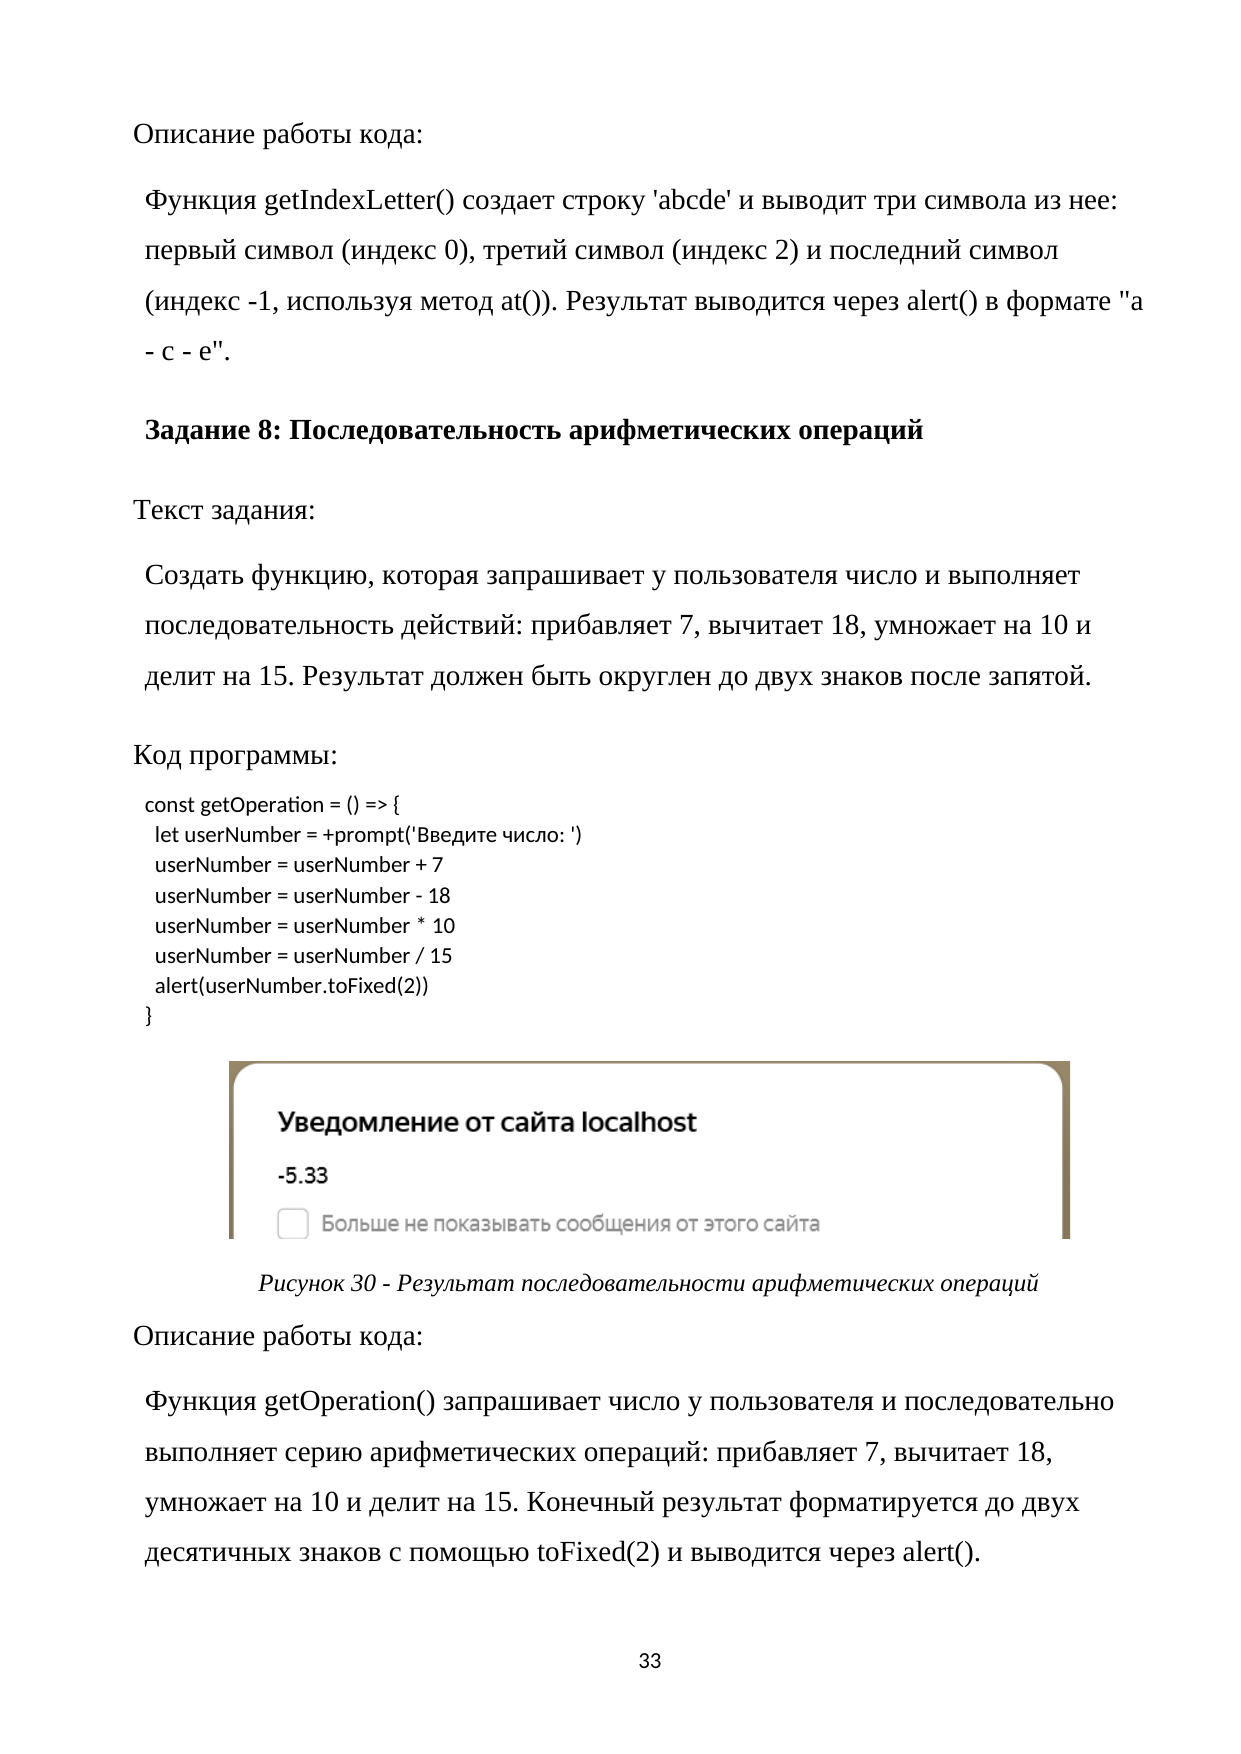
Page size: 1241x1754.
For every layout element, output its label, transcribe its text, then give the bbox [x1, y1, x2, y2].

text Функция getIndexLetter() создает строку 'abcde' и выводит три символа из нее: первый символ (индекс 0), третий символ (индекс 2) и последний символ (индекс -1, используя метод at()). Результат выводится через alert() в формате "a - c - e". [144, 182, 1155, 366]
text Создать функцию, которая запрашивает у пользователя число и выполняет последовательность действий: прибавляет 7, вычитает 18, умножает на 10 и делит на 15. Результат должен быть округлен до двух знаков после запятой. [144, 557, 1155, 691]
text Описание работы кода: [133, 117, 1166, 150]
text Код программы: [133, 737, 1166, 771]
picture [229, 1061, 1071, 1239]
text Функция getOperation() запрашивает число у пользователя и последовательно выполняет серию арифметических операций: прибавляет 7, вычитает 18, умножает на 10 и делит на 15. Конечный результат форматируется до двух десятичных знаков с помощью toFixed(2) и выводится через alert(). [144, 1383, 1155, 1568]
text const getOperation = () => { let userNumber = +prompt('Введите число: ') userNumber = userNumber + 7 userNumber = userNumber - 18 userNumber = userNumber * 10 userNumber = userNumber / 15 alert(userNumber.toFixed(2)) } [144, 790, 1155, 1029]
text Задание 8: Последовательность арифметических операций [144, 412, 1155, 446]
text Рисунок 30 - Результат последовательности арифметических операций [144, 1268, 1155, 1296]
text Текст задания: [133, 492, 1166, 525]
text Описание работы кода: [133, 1318, 1166, 1352]
